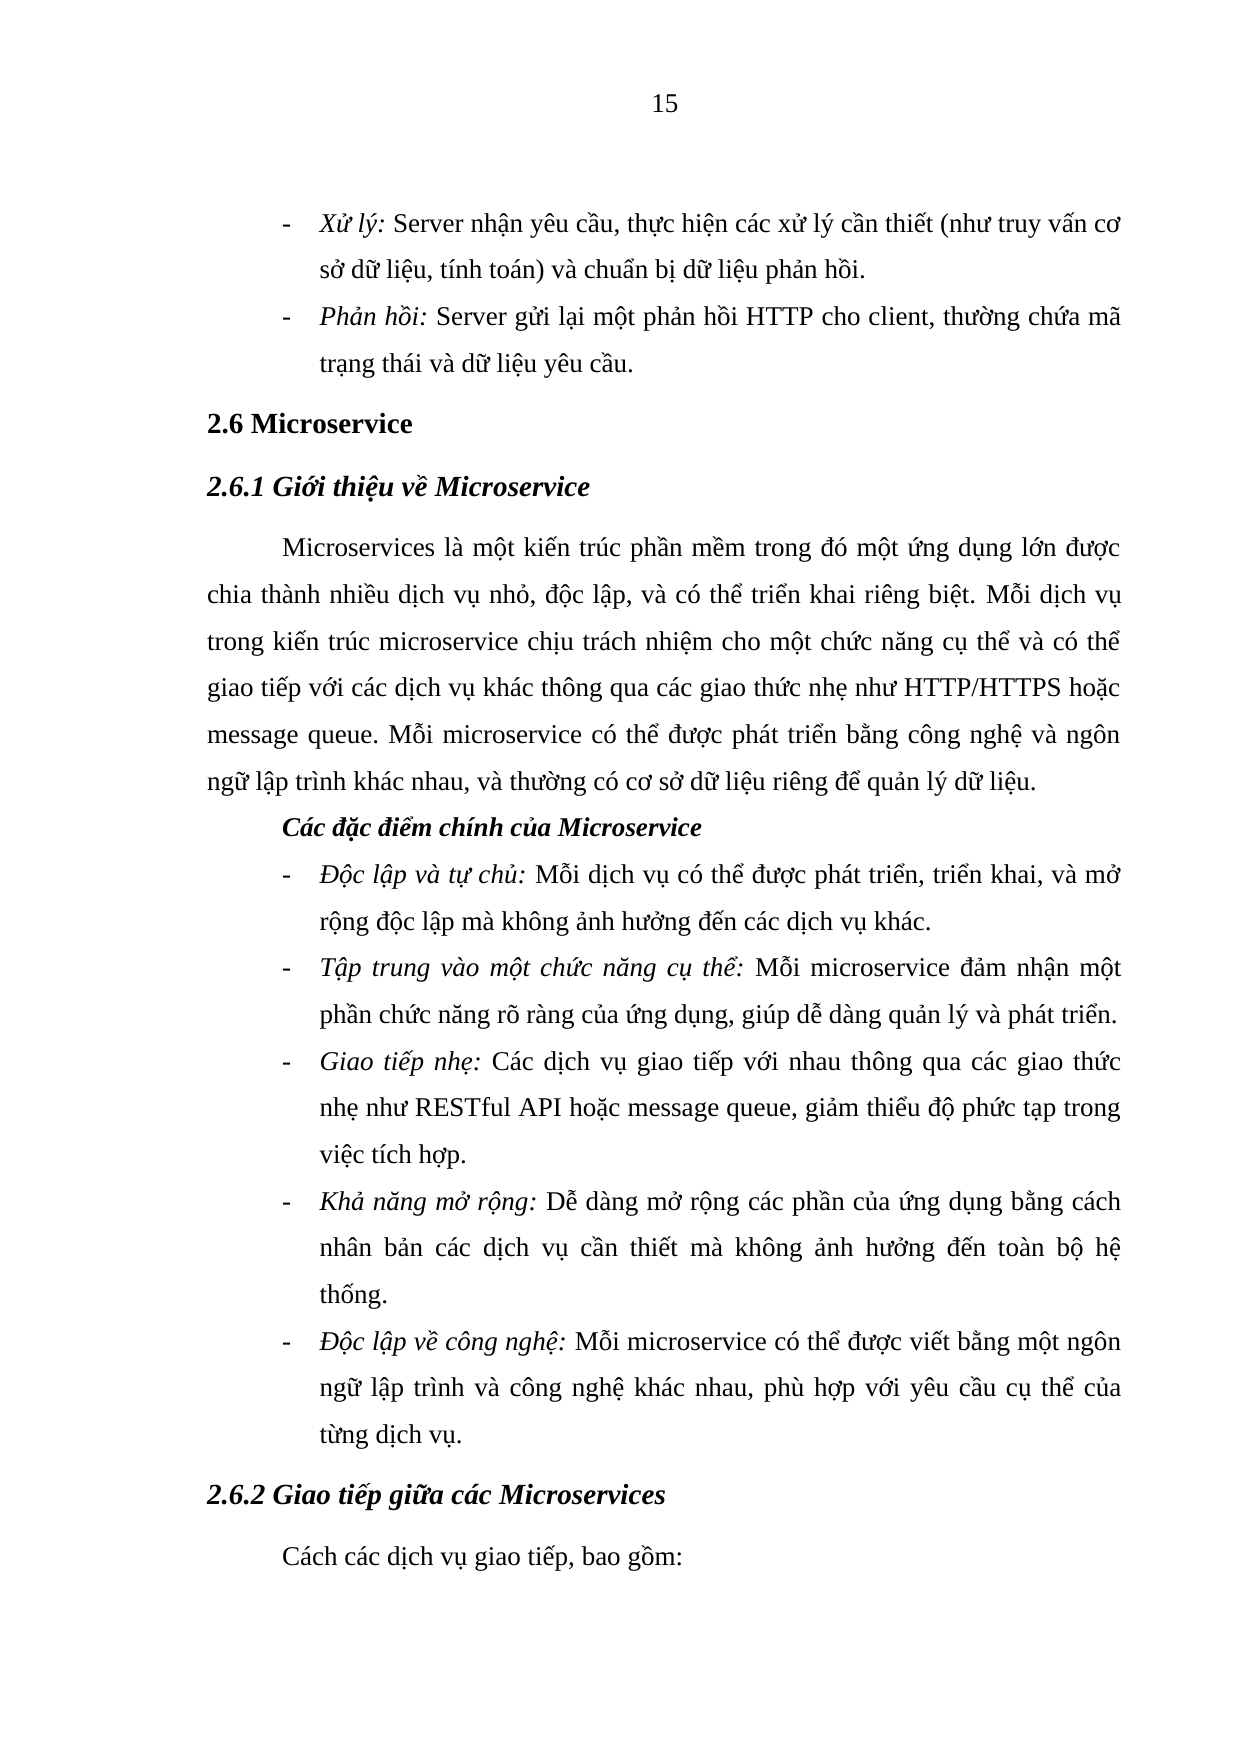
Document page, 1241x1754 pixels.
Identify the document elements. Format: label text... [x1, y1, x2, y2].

text Các đặc điểm chính của Microservice [207, 812, 1122, 843]
subtitle Giới thiệu về Microservice [207, 469, 1122, 502]
subtitle Giao tiếp giữa các Microservices [207, 1477, 1122, 1511]
list Phản hồi: Server gửi lại một phản hồi HTTP cho client, thường chứa mã trạng thái và dữ liệu yêu cầu. [282, 300, 1122, 378]
list Xử lý: Server nhận yêu cầu, thực hiện các xử lý cần thiết (như truy vấn cơ sở dữ liệu, tính toán) và chuẩn bị dữ liệu phản hồi. [282, 207, 1122, 284]
list Độc lập và tự chủ: Mỗi dịch vụ có thể được phát triển, triển khai, và mở rộng độc lập mà không ảnh hưởng đến các dịch vụ khác. [282, 858, 1122, 936]
text Cách các dịch vụ giao tiếp, bao gồm: [207, 1540, 1122, 1571]
text Microservices là một kiến trúc phần mềm trong đó một ứng dụng lớn được chia thành nhiều dịch vụ nhỏ, độc lập, và có thể triển khai riêng biệt. Mỗi dịch vụ trong kiến trúc microservice chịu trách nhiệm cho một chức năng cụ thể và có thể giao tiếp với các dịch vụ khác thông qua các giao thức nhẹ như HTTP/HTTPS hoặc message queue. Mỗi microservice có thể được phát triển bằng công nghệ và ngôn ngữ lập trình khác nhau, và thường có cơ sở dữ liệu riêng để quản lý dữ liệu. [207, 532, 1122, 796]
subtitle Microservice [207, 406, 1122, 439]
list Độc lập về công nghệ: Mỗi microservice có thể được viết bằng một ngôn ngữ lập trình và công nghệ khác nhau, phù hợp với yêu cầu cụ thể của từng dịch vụ. [282, 1325, 1122, 1449]
list Khả năng mở rộng: Dễ dàng mở rộng các phần của ứng dụng bằng cách nhân bản các dịch vụ cần thiết mà không ảnh hưởng đến toàn bộ hệ thống. [282, 1185, 1122, 1309]
list Tập trung vào một chức năng cụ thể: Mỗi microservice đảm nhận một phần chức năng rõ ràng của ứng dụng, giúp dễ dàng quản lý và phát triển. [282, 952, 1122, 1029]
list Giao tiếp nhẹ: Các dịch vụ giao tiếp với nhau thông qua các giao thức nhẹ như RESTful API hoặc message queue, giảm thiểu độ phức tạp trong việc tích hợp. [282, 1045, 1122, 1169]
